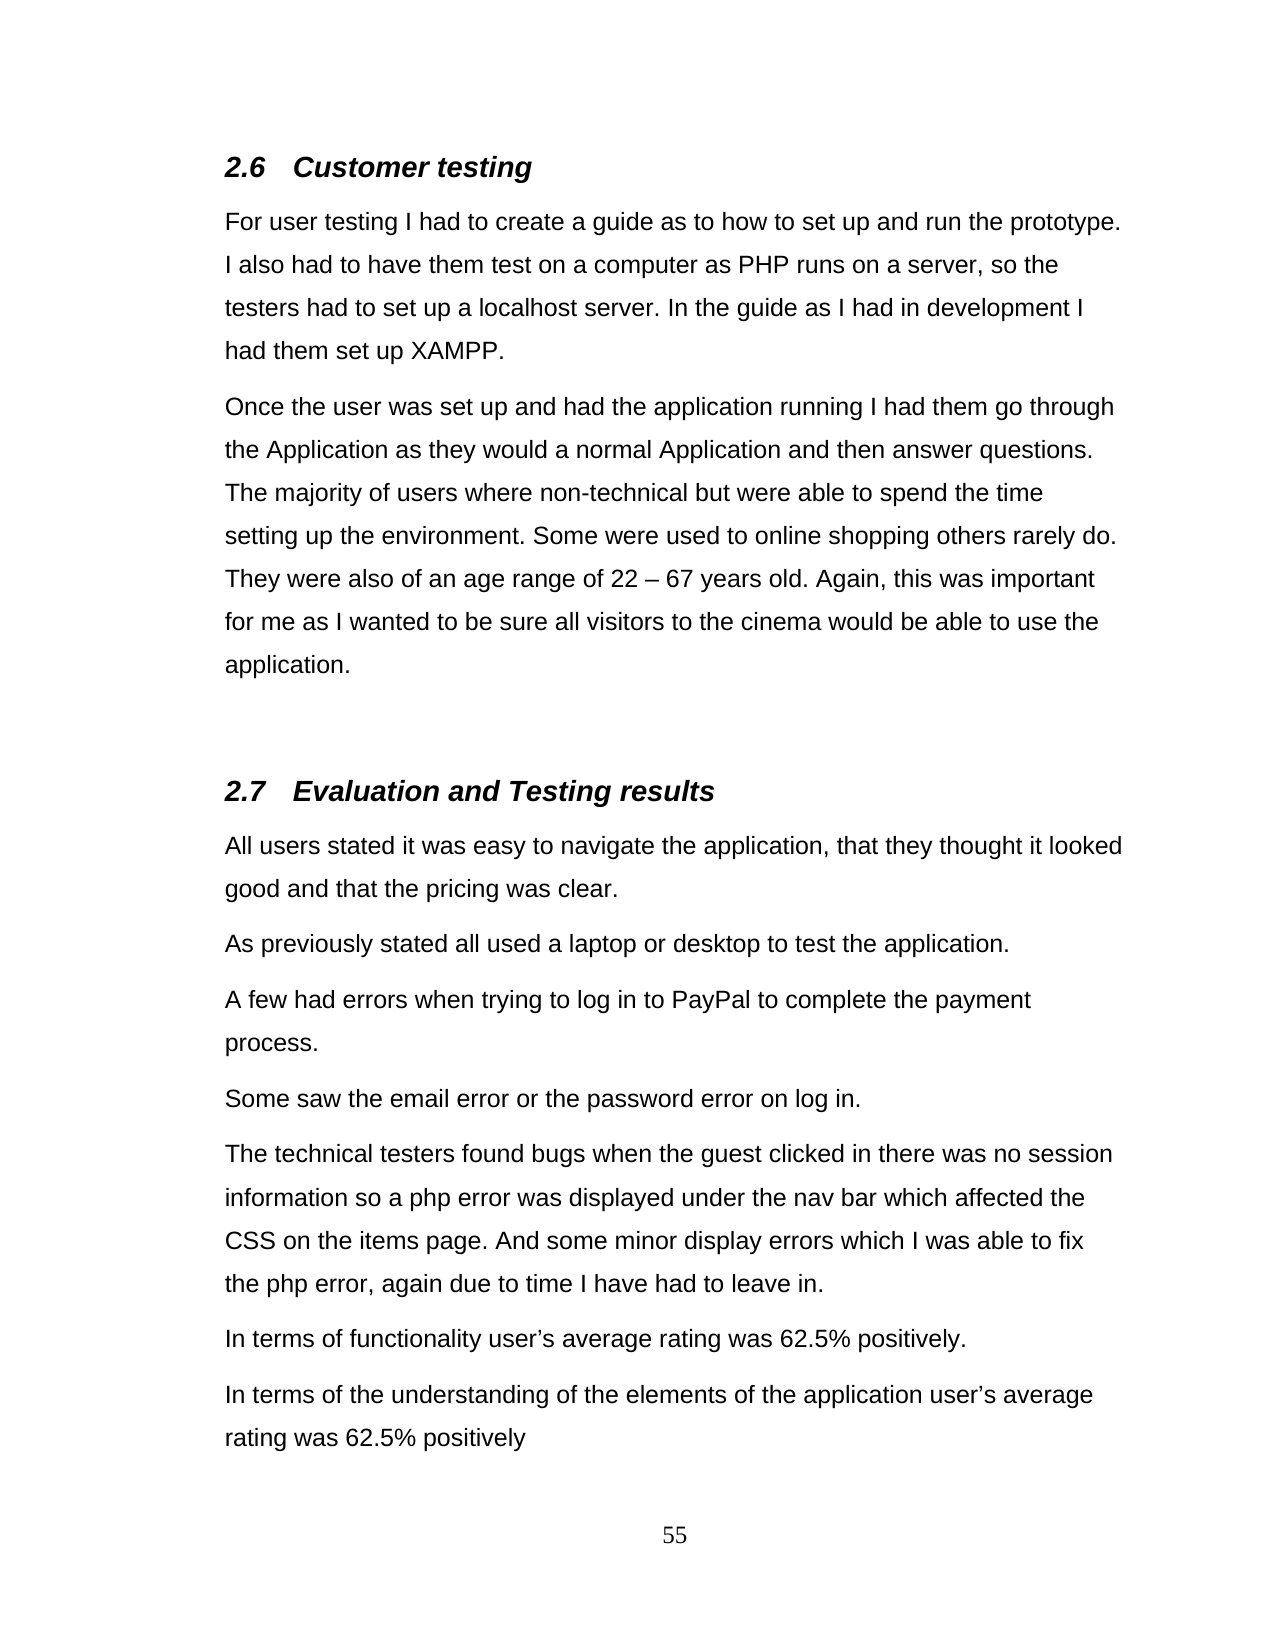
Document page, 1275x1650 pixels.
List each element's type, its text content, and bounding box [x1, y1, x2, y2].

text The technical testers found bugs when the guest clicked in there was no session information so a php error was displayed under the nav bar which affected the CSS on the items page. And some minor display errors which I was able to fix the php error, again due to time I have had to leave in. [224, 1139, 1125, 1297]
text In terms of the understanding of the elements of the application user’s average rating was 62.5% positively [224, 1380, 1125, 1452]
text As previously stated all used a laptop or desktop to test the application. [224, 929, 1125, 958]
text A few had errors when trying to log in to PayPal to complete the payment process. [224, 985, 1125, 1057]
text In terms of functionality user’s average rating was 62.5% positively. [224, 1324, 1125, 1353]
text All users stated it was easy to navigate the application, that they thought it looked good and that the pricing was clear. [224, 831, 1125, 902]
text Once the user was set up and had the application running I had them go through the Application as they would a normal Application and then answer questions. The majority of users where non-technical but were able to spend the time setting up the environment. Some were used to online shopping others rarely do. They were also of an age range of 22 – 67 years old. Again, this was important for me as I wanted to be sure all visitors to the cinema would be able to use the application. [224, 392, 1125, 679]
text Some saw the email error or the password error on log in. [224, 1084, 1125, 1112]
subtitle Evaluation and Testing results [224, 774, 1125, 808]
subtitle Customer testing [224, 150, 1125, 183]
text For user testing I had to create a guide as to how to set up and run the prototype. I also had to have them test on a computer as PHP runs on a server, so the testers had to set up a localhost server. In the guide as I had in development I had them set up XAMPP. [224, 207, 1125, 365]
